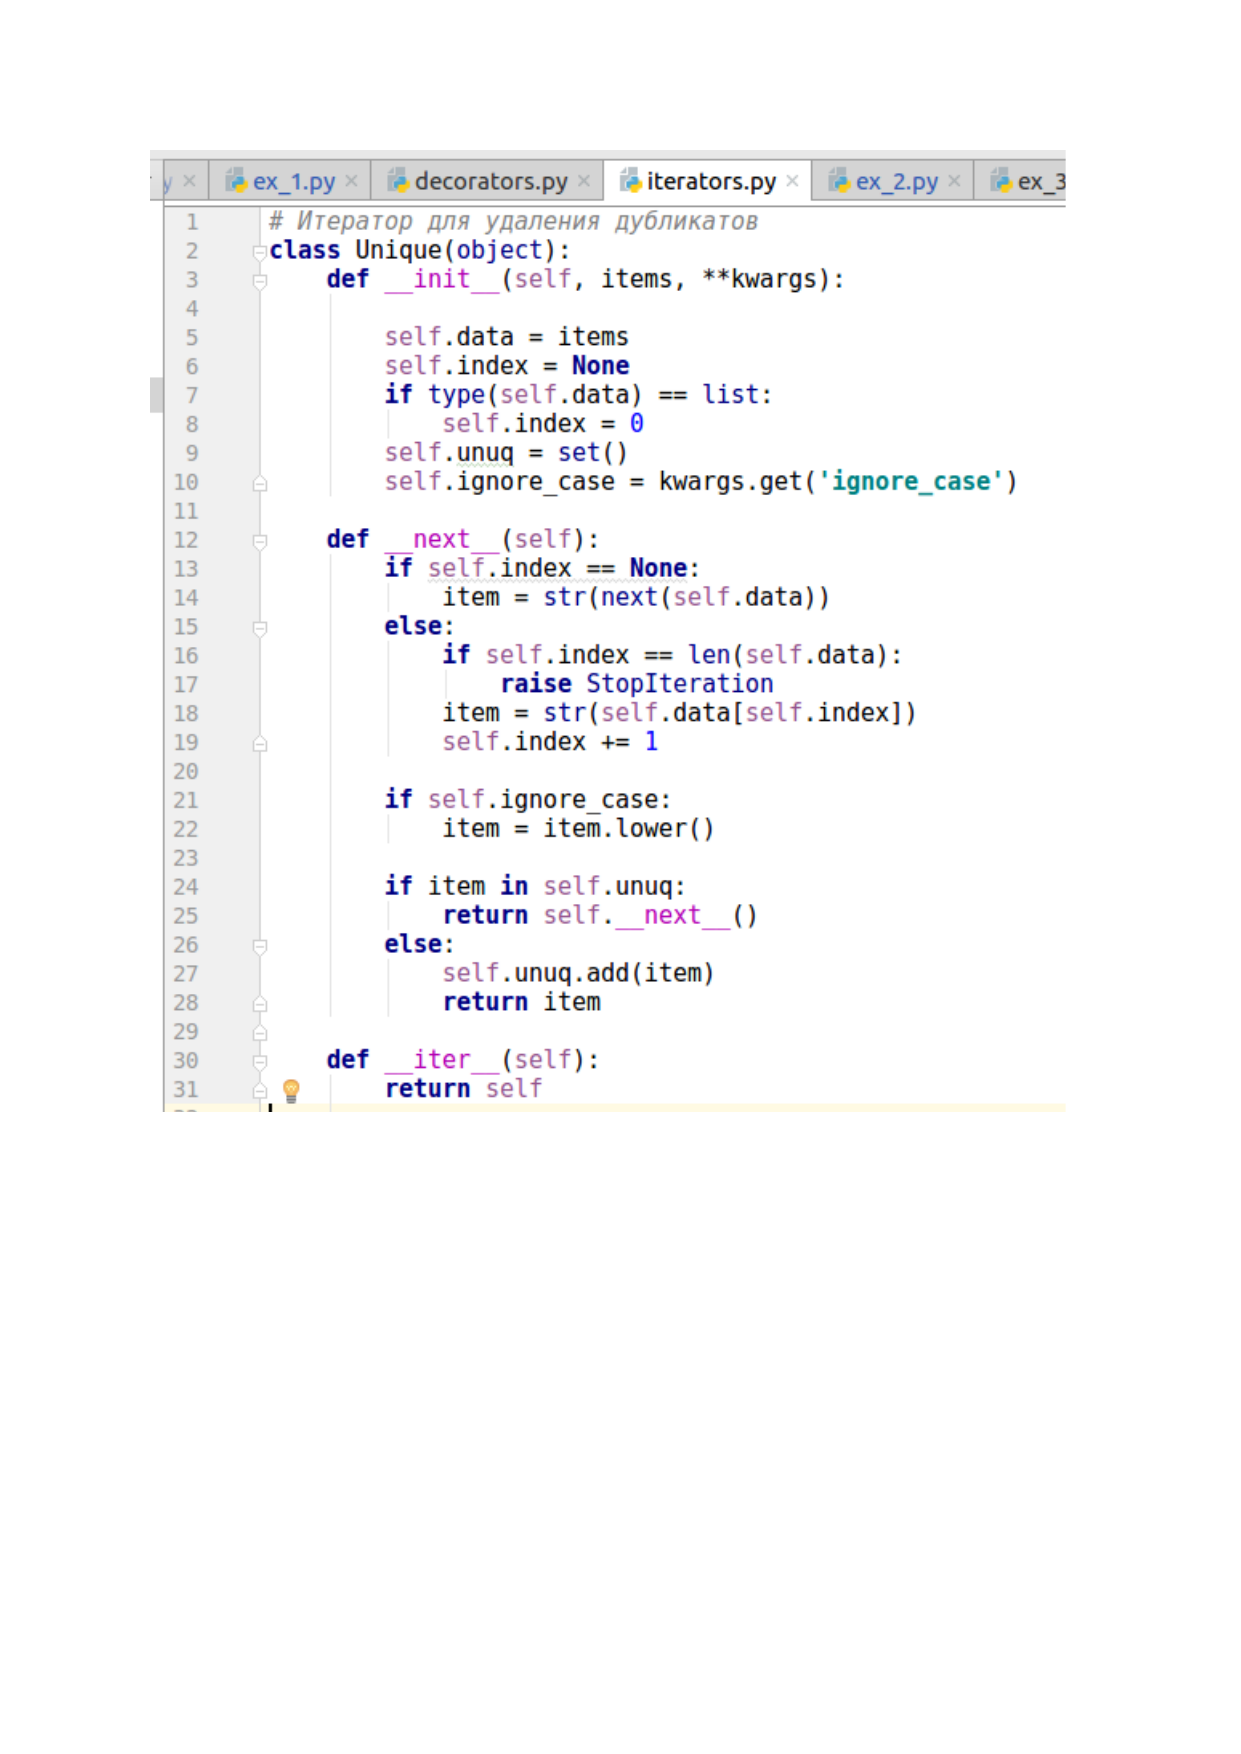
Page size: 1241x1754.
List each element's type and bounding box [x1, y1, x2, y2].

picture [150, 150, 1066, 1112]
